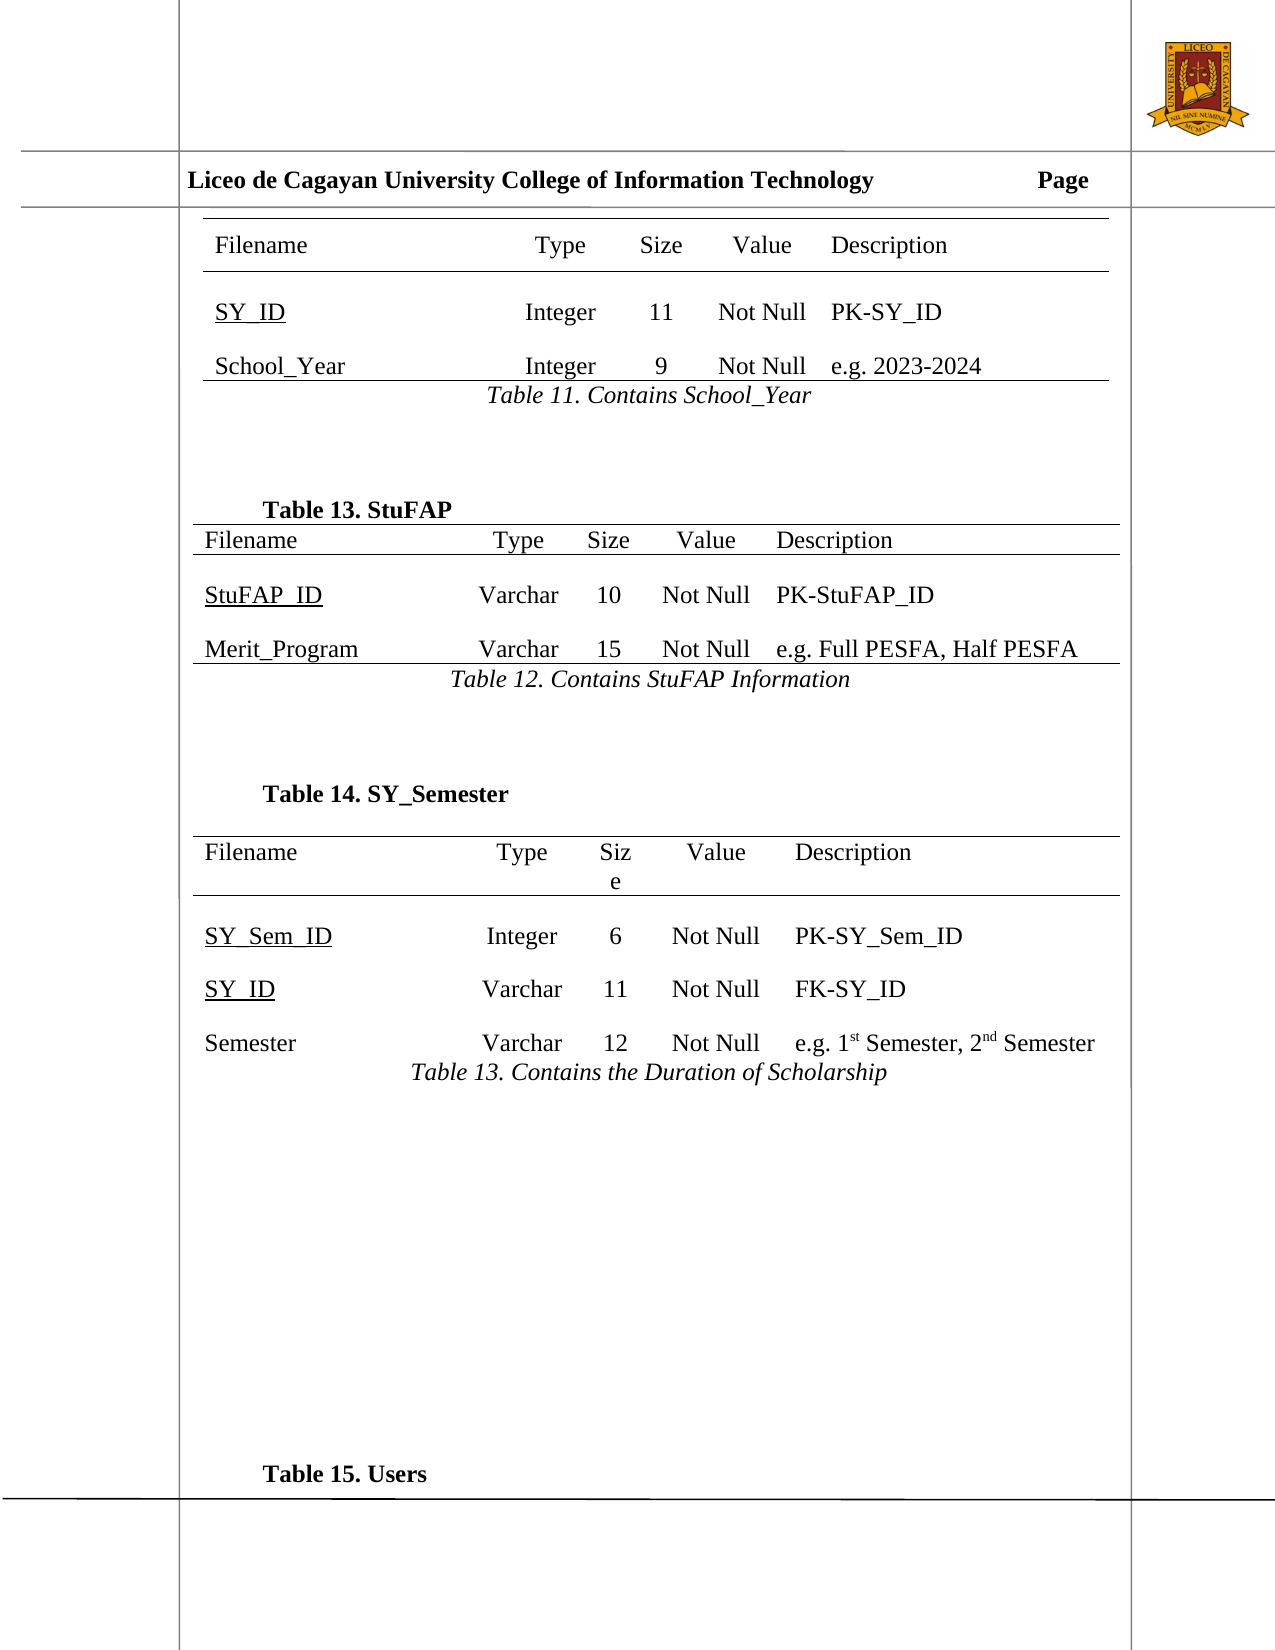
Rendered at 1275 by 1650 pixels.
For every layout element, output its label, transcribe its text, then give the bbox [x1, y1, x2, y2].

table_cell Not Null [648, 896, 783, 949]
table_cell Integer [503, 272, 618, 326]
table_header Filename [193, 525, 467, 554]
text Table 13. StuFAP [187, 496, 1112, 524]
table_header Value [704, 219, 819, 271]
table_cell School_Year [203, 326, 503, 379]
table_cell SY_Sem_ID [193, 896, 461, 949]
table_cell SY_ID [203, 272, 503, 326]
table_cell e.g. 1st Semester, 2nd Semester [784, 1003, 1119, 1057]
table_cell Integer [461, 896, 582, 949]
text Table 12. Contains StuFAP Information [187, 664, 1112, 692]
table_cell FK-SY_ID [784, 950, 1119, 1003]
table_cell Merit_Program [193, 609, 467, 663]
table_header Type [461, 837, 582, 895]
text Table 11. Contains School_Year [187, 381, 1112, 409]
table_cell 15 [570, 609, 647, 663]
table_cell Varchar [467, 555, 570, 609]
table_cell 11 [583, 950, 648, 1003]
table_cell Not Null [704, 272, 819, 326]
table_cell Varchar [461, 1003, 582, 1057]
table_header Description [820, 219, 1109, 271]
table_cell e.g. 2023-2024 [820, 326, 1109, 379]
table_cell Not Null [647, 609, 765, 663]
table_cell Not Null [647, 555, 765, 609]
text Table 13. Contains the Duration of Scholarship [187, 1057, 1112, 1086]
table_cell StuFAP_ID [193, 555, 467, 609]
table_header Size [618, 219, 704, 271]
table_cell Semester [193, 1003, 461, 1057]
text Table 15. Users [187, 1459, 1112, 1488]
table_header Value [647, 525, 765, 554]
table_header Size [583, 837, 648, 895]
table_header Filename [193, 837, 461, 895]
table_header Filename [203, 219, 503, 271]
table_cell Not Null [704, 326, 819, 379]
table_cell SY_ID [193, 950, 461, 1003]
table_cell PK-StuFAP_ID [765, 555, 1119, 609]
table_header Description [765, 525, 1119, 554]
table_cell PK-SY_Sem_ID [784, 896, 1119, 949]
table_cell 10 [570, 555, 647, 609]
picture [1146, 42, 1250, 136]
table_cell 12 [583, 1003, 648, 1057]
table_header Description [784, 837, 1119, 895]
table_header Type [503, 219, 618, 271]
table_cell PK-SY_ID [820, 272, 1109, 326]
table_cell 6 [583, 896, 648, 949]
table_cell Varchar [461, 950, 582, 1003]
table_cell e.g. Full PESFA, Half PESFA [765, 609, 1119, 663]
table_cell Not Null [648, 1003, 783, 1057]
table_header Size [570, 525, 647, 554]
table_cell 9 [618, 326, 704, 379]
table_header Value [648, 837, 783, 895]
text Table 14. SY_Semester [187, 779, 1112, 807]
table_cell Varchar [467, 609, 570, 663]
table_cell Integer [503, 326, 618, 379]
table_cell 11 [618, 272, 704, 326]
table_cell Not Null [648, 950, 783, 1003]
table_header Type [467, 525, 570, 554]
